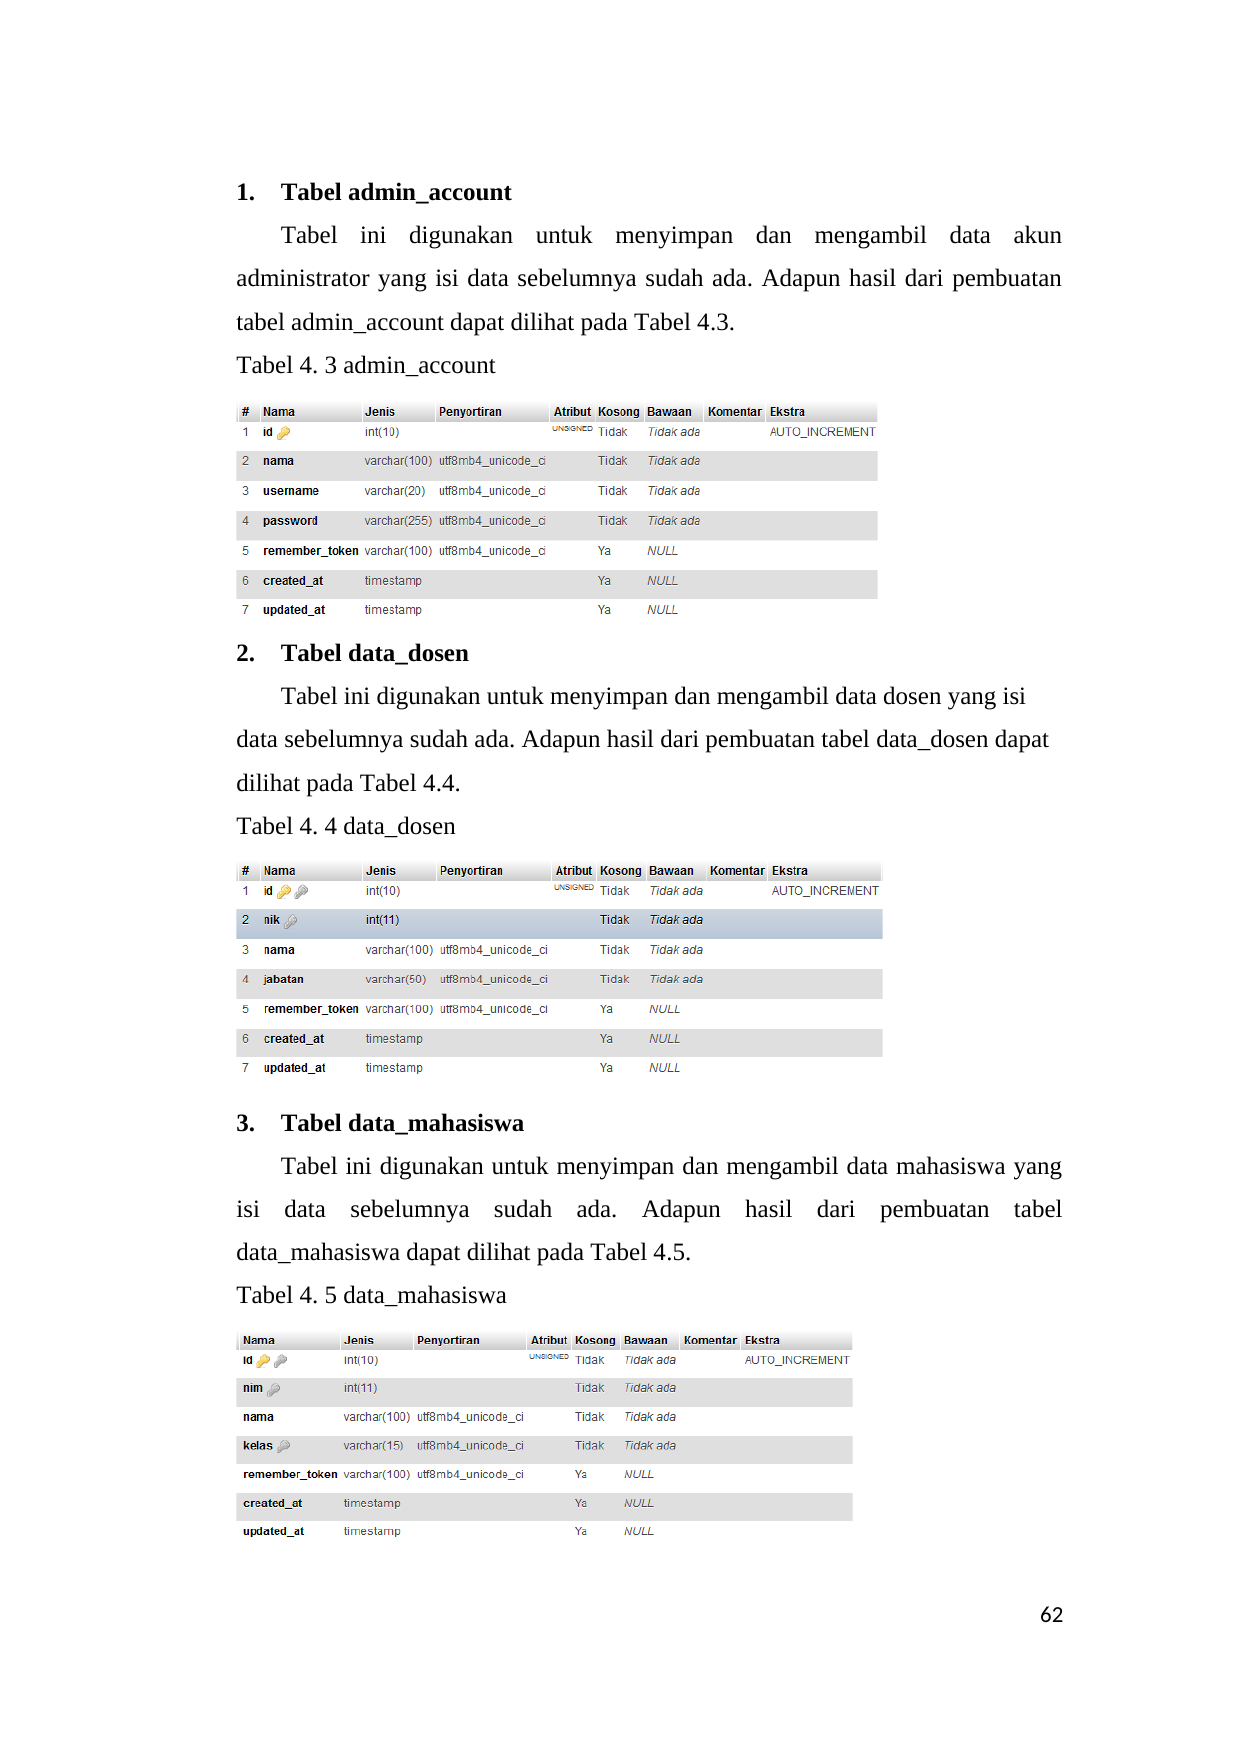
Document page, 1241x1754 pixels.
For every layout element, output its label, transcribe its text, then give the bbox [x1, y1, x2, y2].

list Tabel data_dosen [236, 638, 1063, 667]
list Tabel admin_account [236, 177, 1063, 206]
text Tabel 4. 3 admin_account [236, 350, 1063, 378]
text Tabel 4. 5 data_mahasiswa [236, 1281, 1063, 1309]
text Tabel ini digunakan untuk menyimpan dan mengambil data akun administrator yang isi data sebelumnya sudah ada. Adapun hasil dari pembuatan tabel admin_account dapat dilihat pada Tabel 4.3. [236, 220, 1063, 335]
text Tabel ini digunakan untuk menyimpan dan mengambil data mahasiswa yang isi data sebelumnya sudah ada. Adapun hasil dari pembuatan tabel data_mahasiswa dapat dilihat pada Tabel 4.5. [236, 1151, 1063, 1266]
text Tabel ini digunakan untuk menyimpan dan mengambil data dosen yang isi data sebelumnya sudah ada. Adapun hasil dari pembuatan tabel data_dosen dapat dilihat pada Tabel 4.4. [236, 681, 1063, 796]
text Tabel 4. 4 data_dosen [236, 811, 1063, 839]
picture [236, 860, 883, 1078]
picture [236, 399, 878, 625]
picture [236, 1330, 853, 1543]
list Tabel data_mahasiswa [236, 1108, 1063, 1137]
